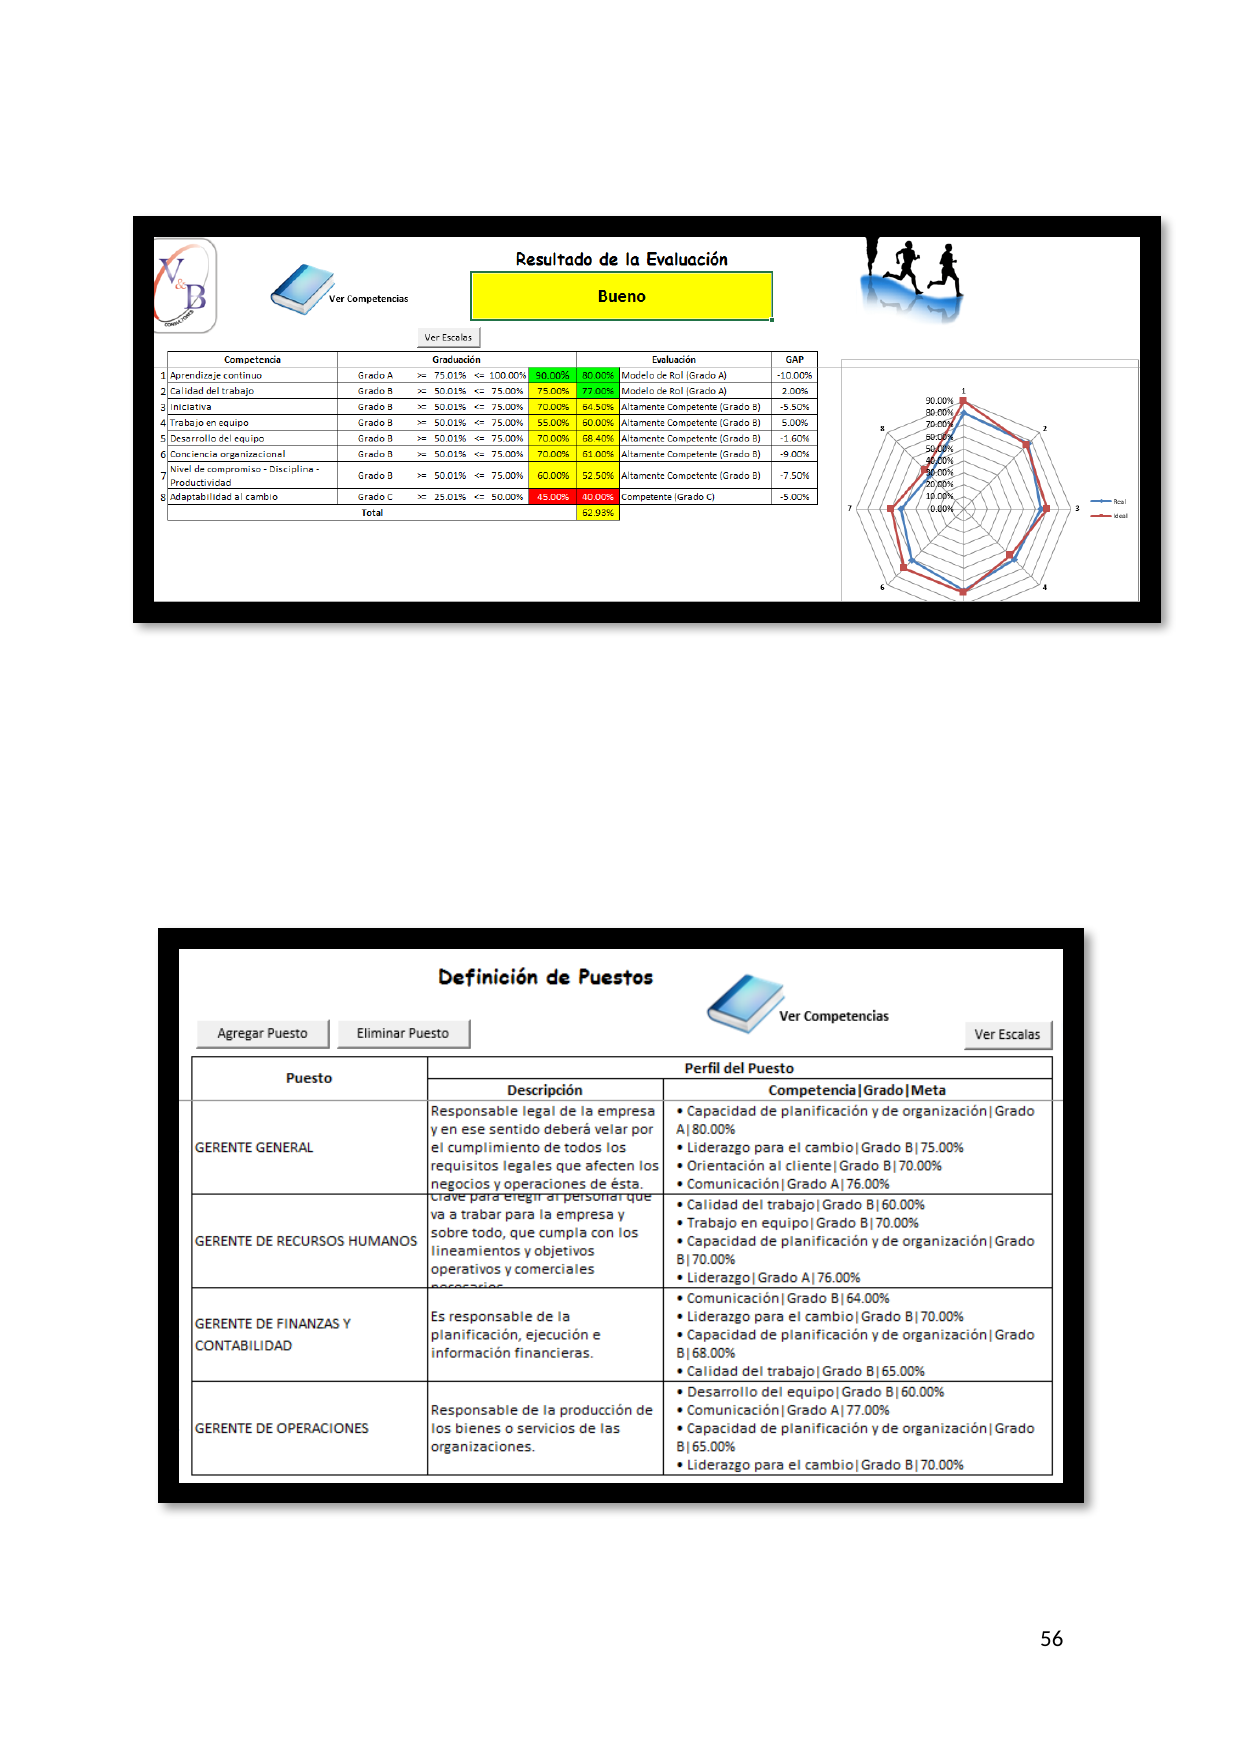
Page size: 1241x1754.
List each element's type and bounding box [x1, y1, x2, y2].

picture [154, 237, 1140, 602]
picture [179, 949, 1063, 1483]
